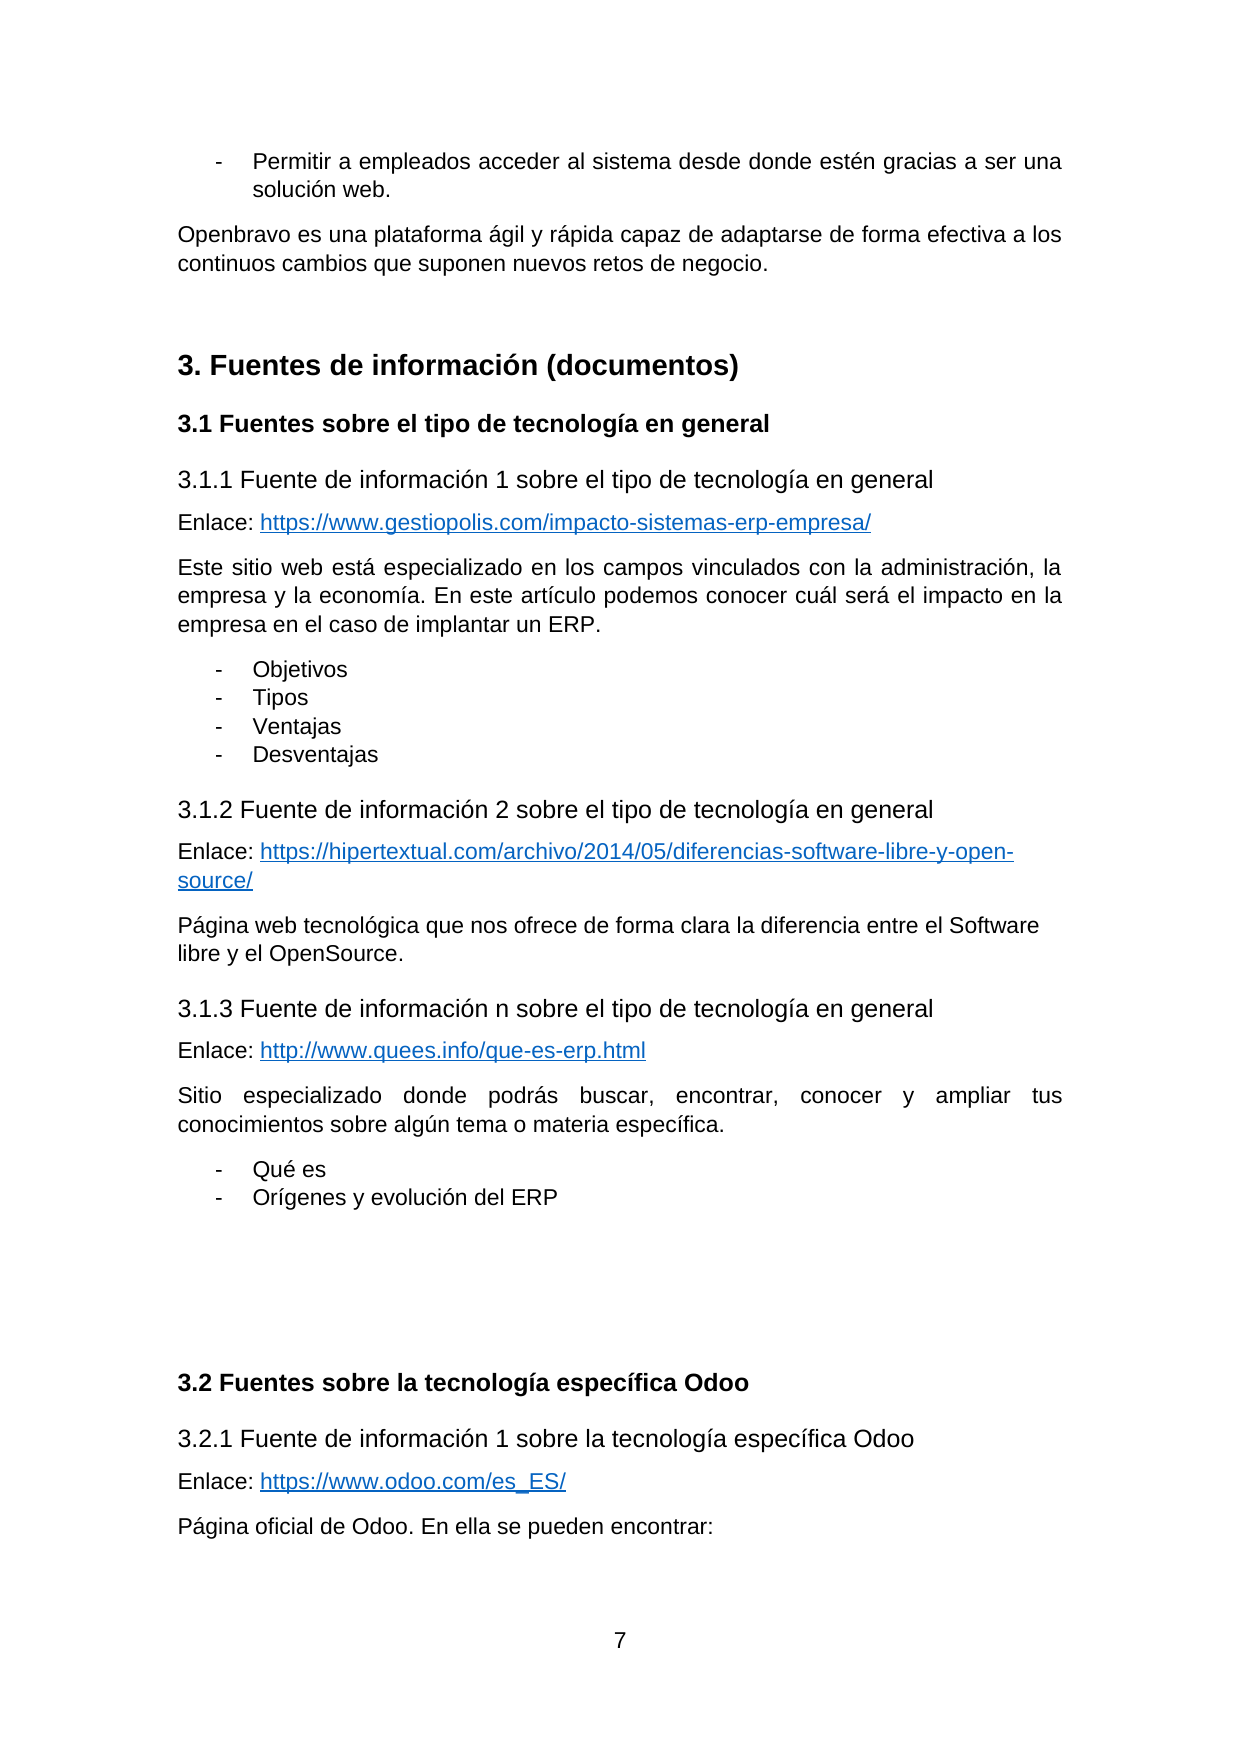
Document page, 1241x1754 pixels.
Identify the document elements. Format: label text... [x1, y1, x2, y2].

list Tipos [215, 684, 1063, 711]
text Enlace: http://www.quees.info/que-es-erp.html [177, 1037, 1063, 1063]
text Enlace: https://www.odoo.com/es_ES/ [177, 1468, 1063, 1494]
subtitle 3.2.1 Fuente de información 1 sobre la tecnología específica Odoo [177, 1424, 1063, 1453]
list Orígenes y evolución del ERP [215, 1184, 1063, 1211]
subtitle 3.1.1 Fuente de información 1 sobre el tipo de tecnología en general [177, 465, 1063, 494]
text Enlace: https://hipertextual.com/archivo/2014/05/diferencias-software-libre-y-open-source/ [177, 838, 1063, 893]
list Objetivos [215, 656, 1063, 682]
subtitle 3.1 Fuentes sobre el tipo de tecnología en general [177, 409, 1063, 438]
list Ventajas [215, 713, 1063, 739]
subtitle 3.1.2 Fuente de información 2 sobre el tipo de tecnología en general [177, 795, 1063, 823]
text Este sitio web está especializado en los campos vinculados con la administración, la empresa y la economía. En este artículo podemos conocer cuál será el impacto en la empresa en el caso de implantar un ERP. [177, 554, 1063, 637]
subtitle 3. Fuentes de información (documentos) [177, 348, 1063, 382]
text Openbravo es una plataforma ágil y rápida capaz de adaptarse de forma efectiva a los continuos cambios que suponen nuevos retos de negocio. [177, 221, 1063, 276]
text Página web tecnológica que nos ofrece de forma clara la diferencia entre el Software libre y el OpenSource. [177, 912, 1063, 967]
list Permitir a empleados acceder al sistema desde donde estén gracias a ser una solución web. [215, 148, 1063, 202]
text Enlace: https://www.gestiopolis.com/impacto-sistemas-erp-empresa/ [177, 509, 1063, 535]
subtitle 3.1.3 Fuente de información n sobre el tipo de tecnología en general [177, 994, 1063, 1022]
list Qué es [215, 1156, 1063, 1182]
text Sitio especializado donde podrás buscar, encontrar, conocer y ampliar tus conocimientos sobre algún tema o materia específica. [177, 1082, 1063, 1137]
text Página oficial de Odoo. En ella se pueden encontrar: [177, 1513, 1063, 1539]
list Desventajas [215, 741, 1063, 768]
subtitle 3.2 Fuentes sobre la tecnología específica Odoo [177, 1368, 1063, 1397]
